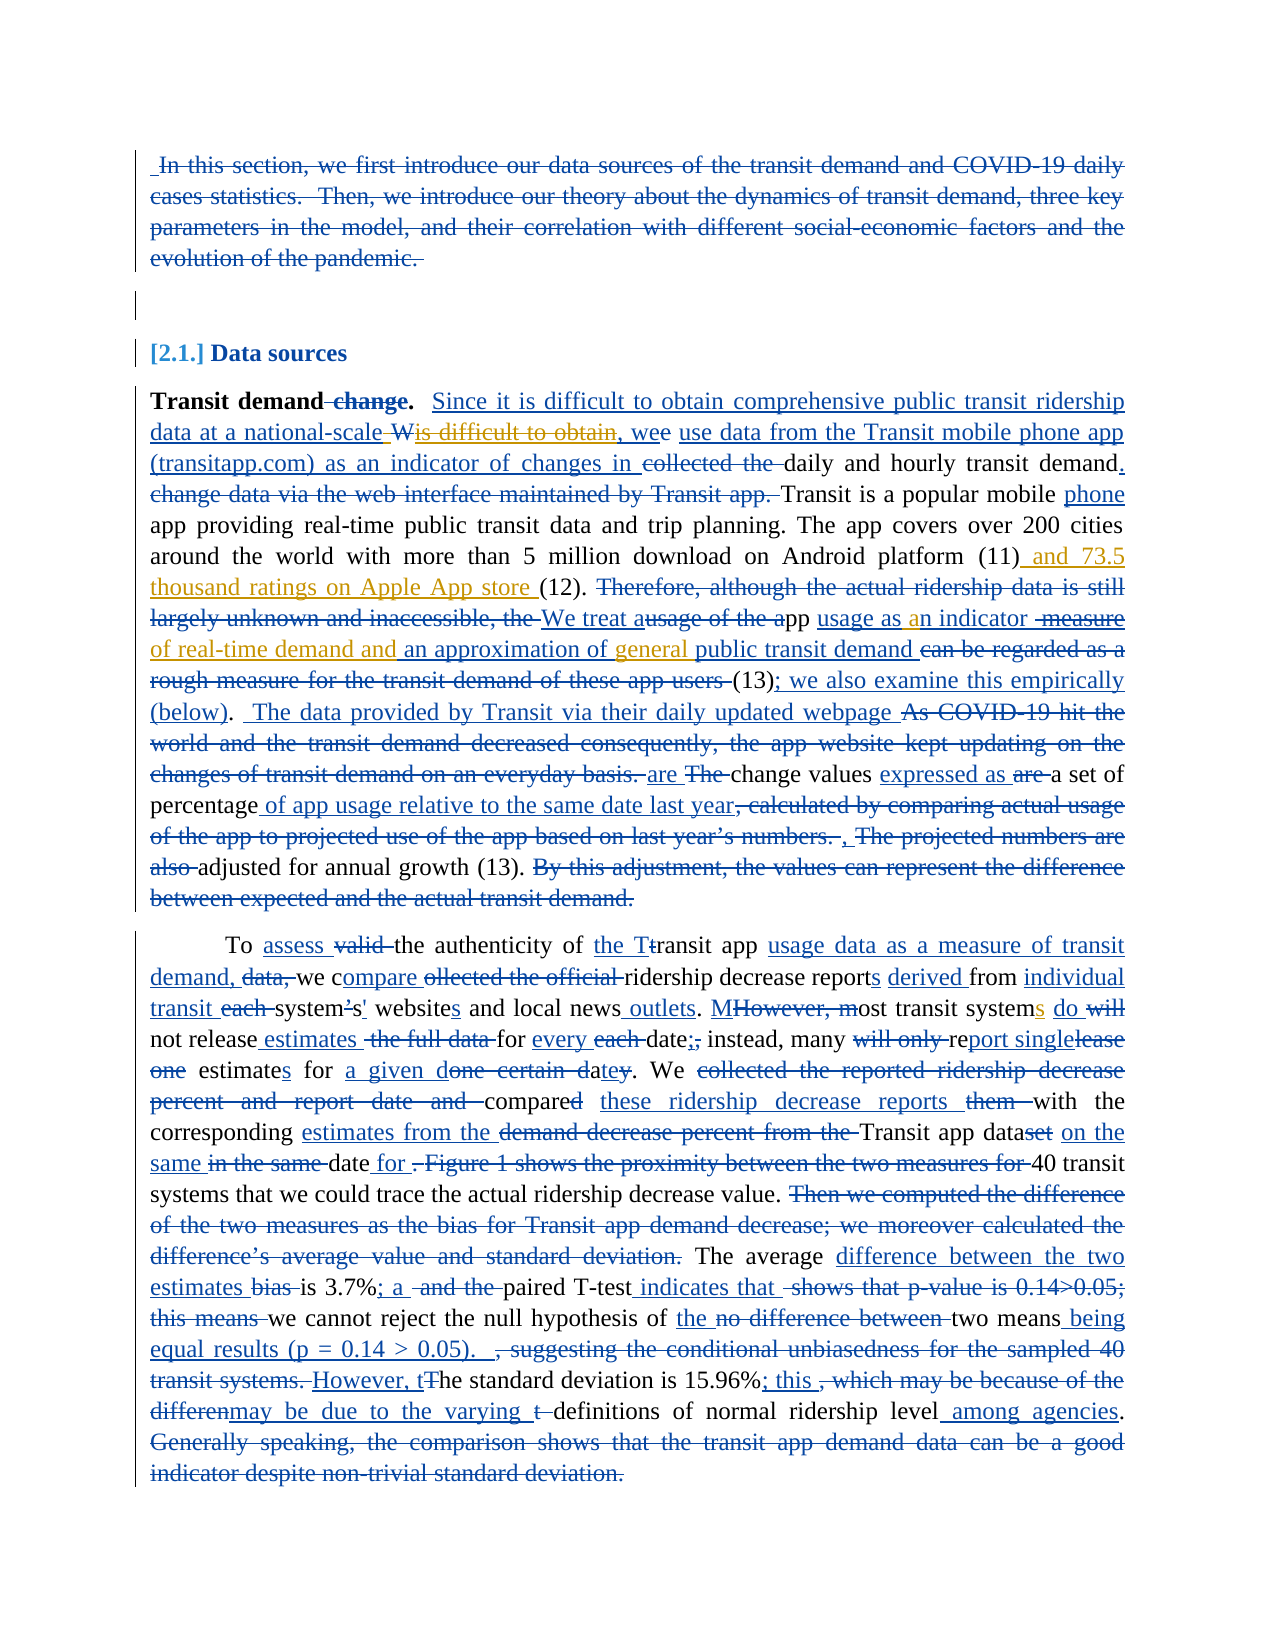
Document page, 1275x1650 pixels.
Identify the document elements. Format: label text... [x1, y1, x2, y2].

text To the authenticity of ransit app we cridership decrease report from systems website and local news. ost transit system not releasefor date instead, many re estimate for a. We compare with the corresponding Transit app data date40 transit systems that we could trace the actual ridership decrease value. The average is 3.7%paired T-testwe cannot reject the null hypothesis of two meanshe standard deviation is 15.96%definitions of normal ridership level. [150, 1444, 1125, 1487]
text Transit demand. daily and hourly transit demandTransit is a popular mobile app providing real-time public transit data and trip planning. The app covers over 200 cities around the world with more than 5 million download on Android platform (11)(12). pp (13). change values a set of percentageadjusted for annual growth (13). [150, 386, 1125, 743]
text To the authenticity of ransit app we cridership decrease report from systems website and local news. ost transit system not releasefor date instead, many re estimate for a. We compare with the corresponding Transit app data date40 transit systems that we could trace the actual ridership decrease value. The average is 3.7%paired T-testwe cannot reject the null hypothesis of two meanshe standard deviation is 15.96%definitions of normal ridership level. [150, 931, 1125, 1226]
list Data sources [150, 338, 1125, 367]
text Transit demand. daily and hourly transit demandTransit is a popular mobile app providing real-time public transit data and trip planning. The app covers over 200 cities around the world with more than 5 million download on Android platform (11)(12). pp (13). change values a set of percentageadjusted for annual growth (13). [150, 745, 1125, 912]
text To the authenticity of ransit app we cridership decrease report from systems website and local news. ost transit system not releasefor date instead, many re estimate for a. We compare with the corresponding Transit app data date40 transit systems that we could trace the actual ridership decrease value. The average is 3.7%paired T-testwe cannot reject the null hypothesis of two meanshe standard deviation is 15.96%definitions of normal ridership level. [150, 1227, 1125, 1443]
